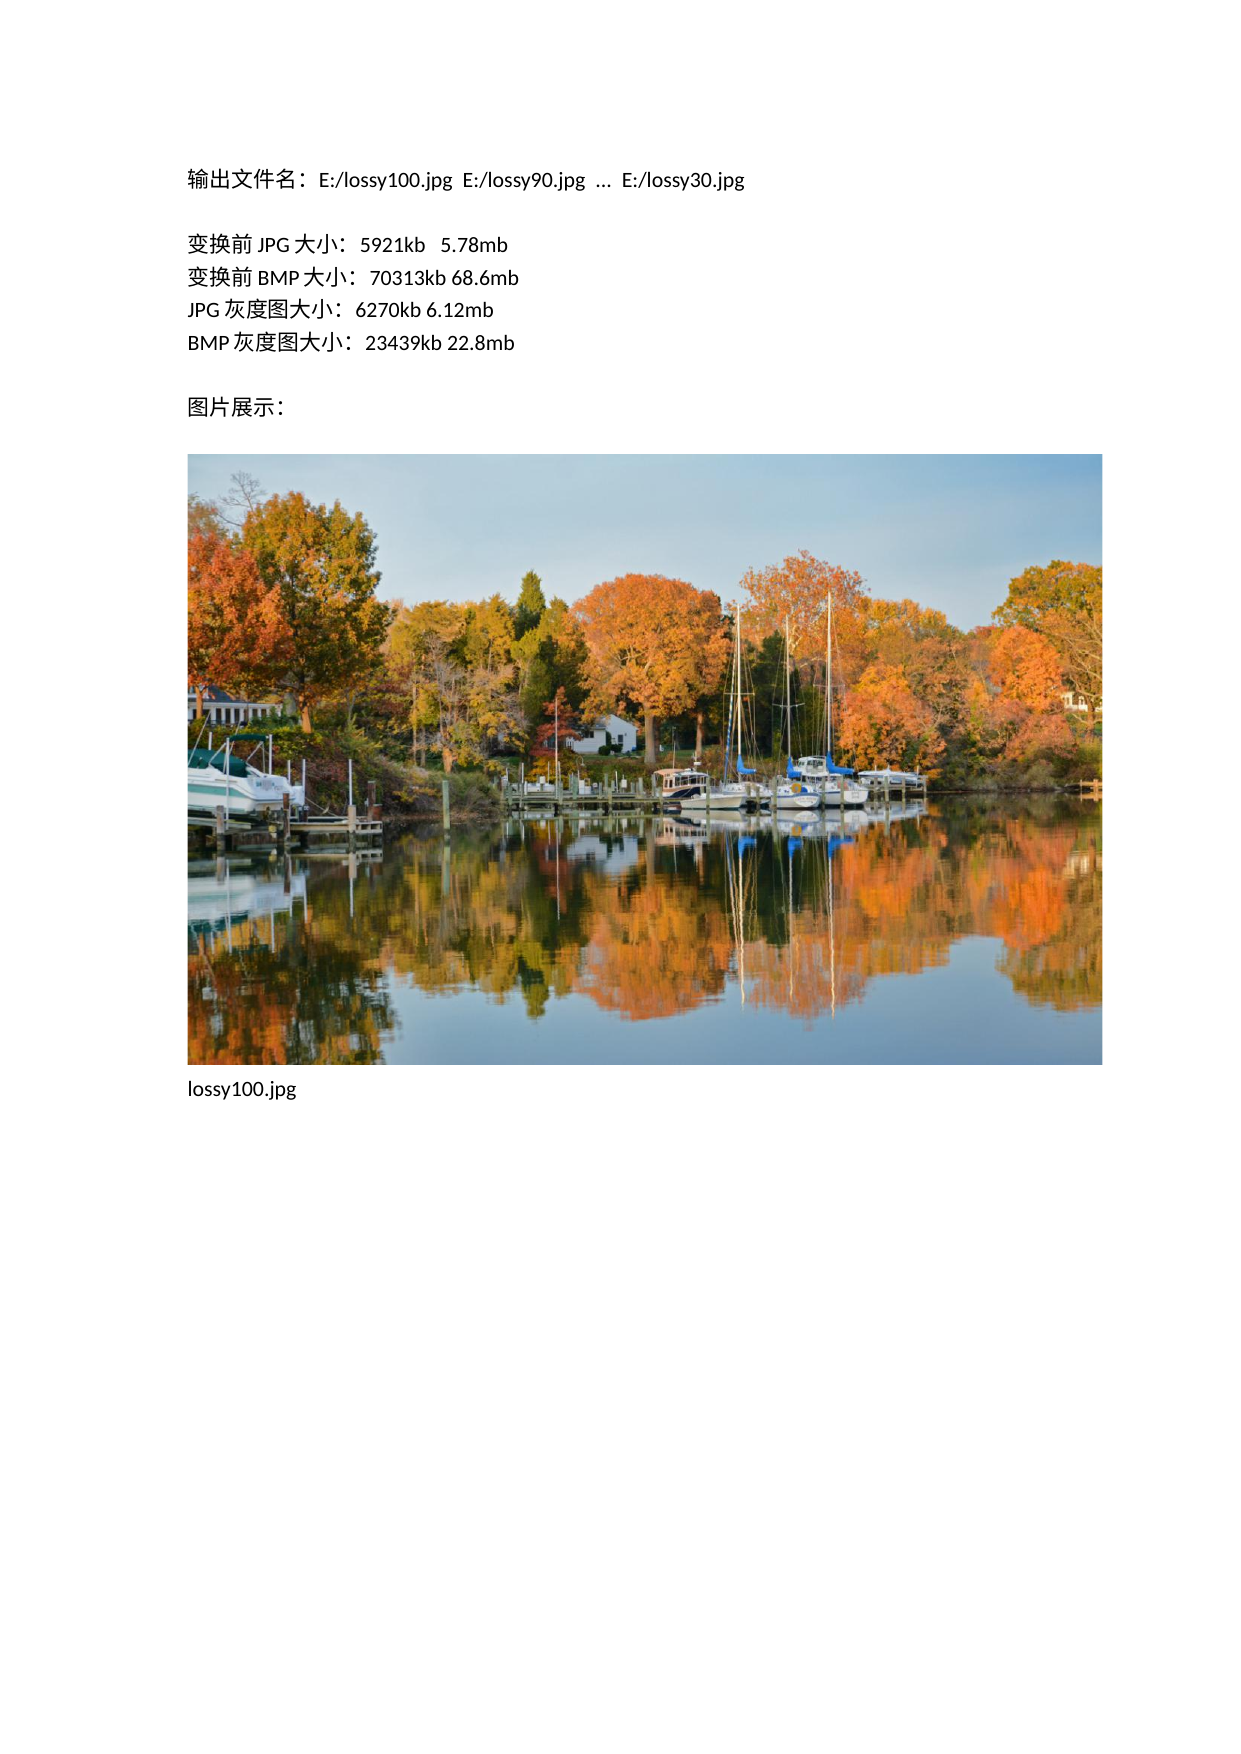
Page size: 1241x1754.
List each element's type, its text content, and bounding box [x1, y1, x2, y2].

list 图片展示： [187, 389, 1053, 422]
table_header [176, 455, 1120, 1072]
list 输出文件名：E:/lossy100.jpg E:/lossy90.jpg ... E:/lossy30.jpg [187, 162, 1053, 194]
list 变换前BMP大小：70313kb 68.6mb [187, 259, 1053, 292]
table_cell lossy100.jpg [176, 1072, 1120, 1138]
list BMP灰度图大小：23439kb 22.8mb [187, 324, 1053, 357]
list 变换前JPG大小：5921kb 5.78mb [187, 227, 1053, 259]
list JPG灰度图大小：6270kb 6.12mb [187, 292, 1053, 324]
picture [187, 454, 1103, 1065]
